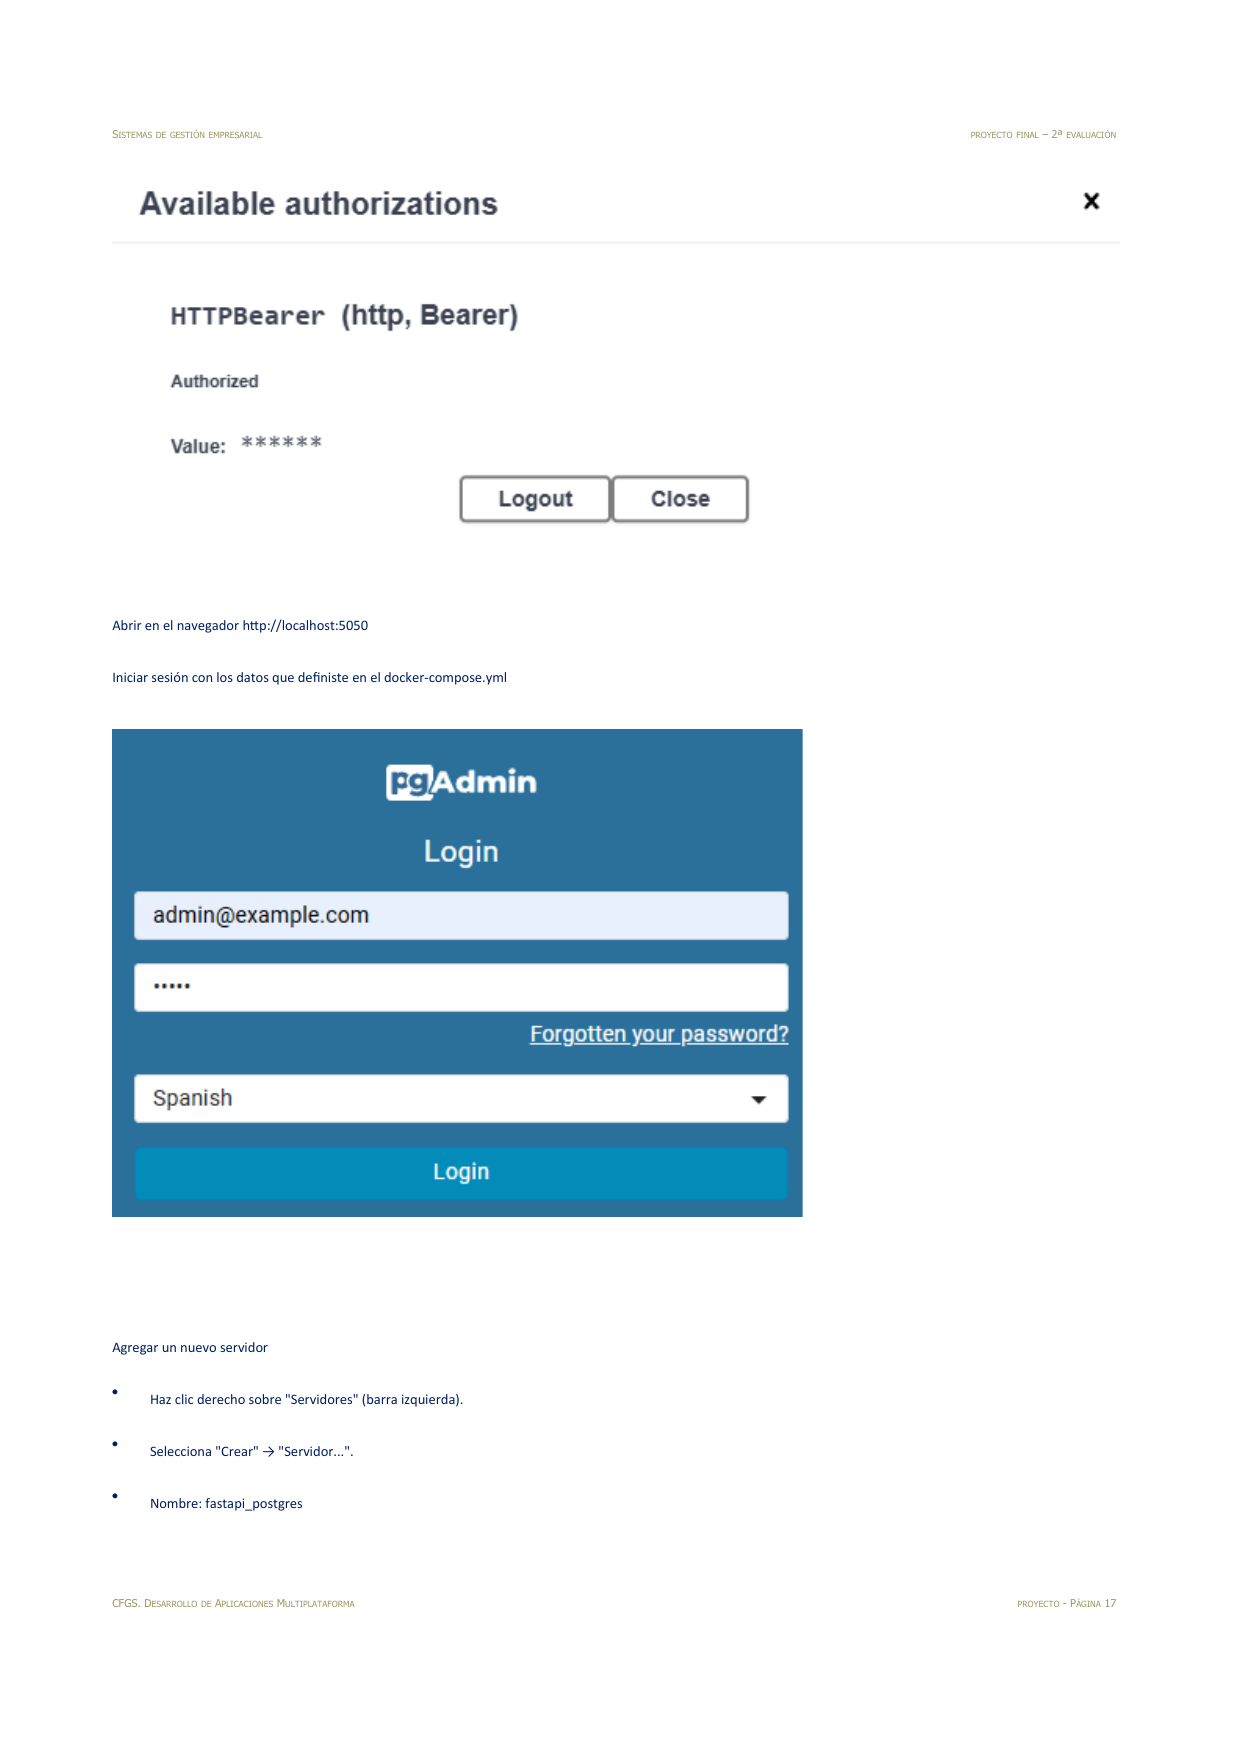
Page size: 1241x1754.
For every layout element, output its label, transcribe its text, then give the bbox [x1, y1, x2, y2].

text Iniciar sesión con los datos que definiste en el docker-compose.yml [112, 656, 1128, 686]
list Selecciona "Crear" → "Servidor...". [112, 1430, 1128, 1460]
list Haz clic derecho sobre "Servidores" (barra izquierda). [112, 1377, 1128, 1408]
text Abrir en el navegador http://localhost:5050 [112, 603, 1128, 634]
picture [112, 169, 1120, 582]
list Nombre: fastapi_postgres [112, 1482, 1128, 1512]
picture [112, 729, 803, 1217]
text Agregar un nuevo servidor [112, 1325, 1128, 1356]
